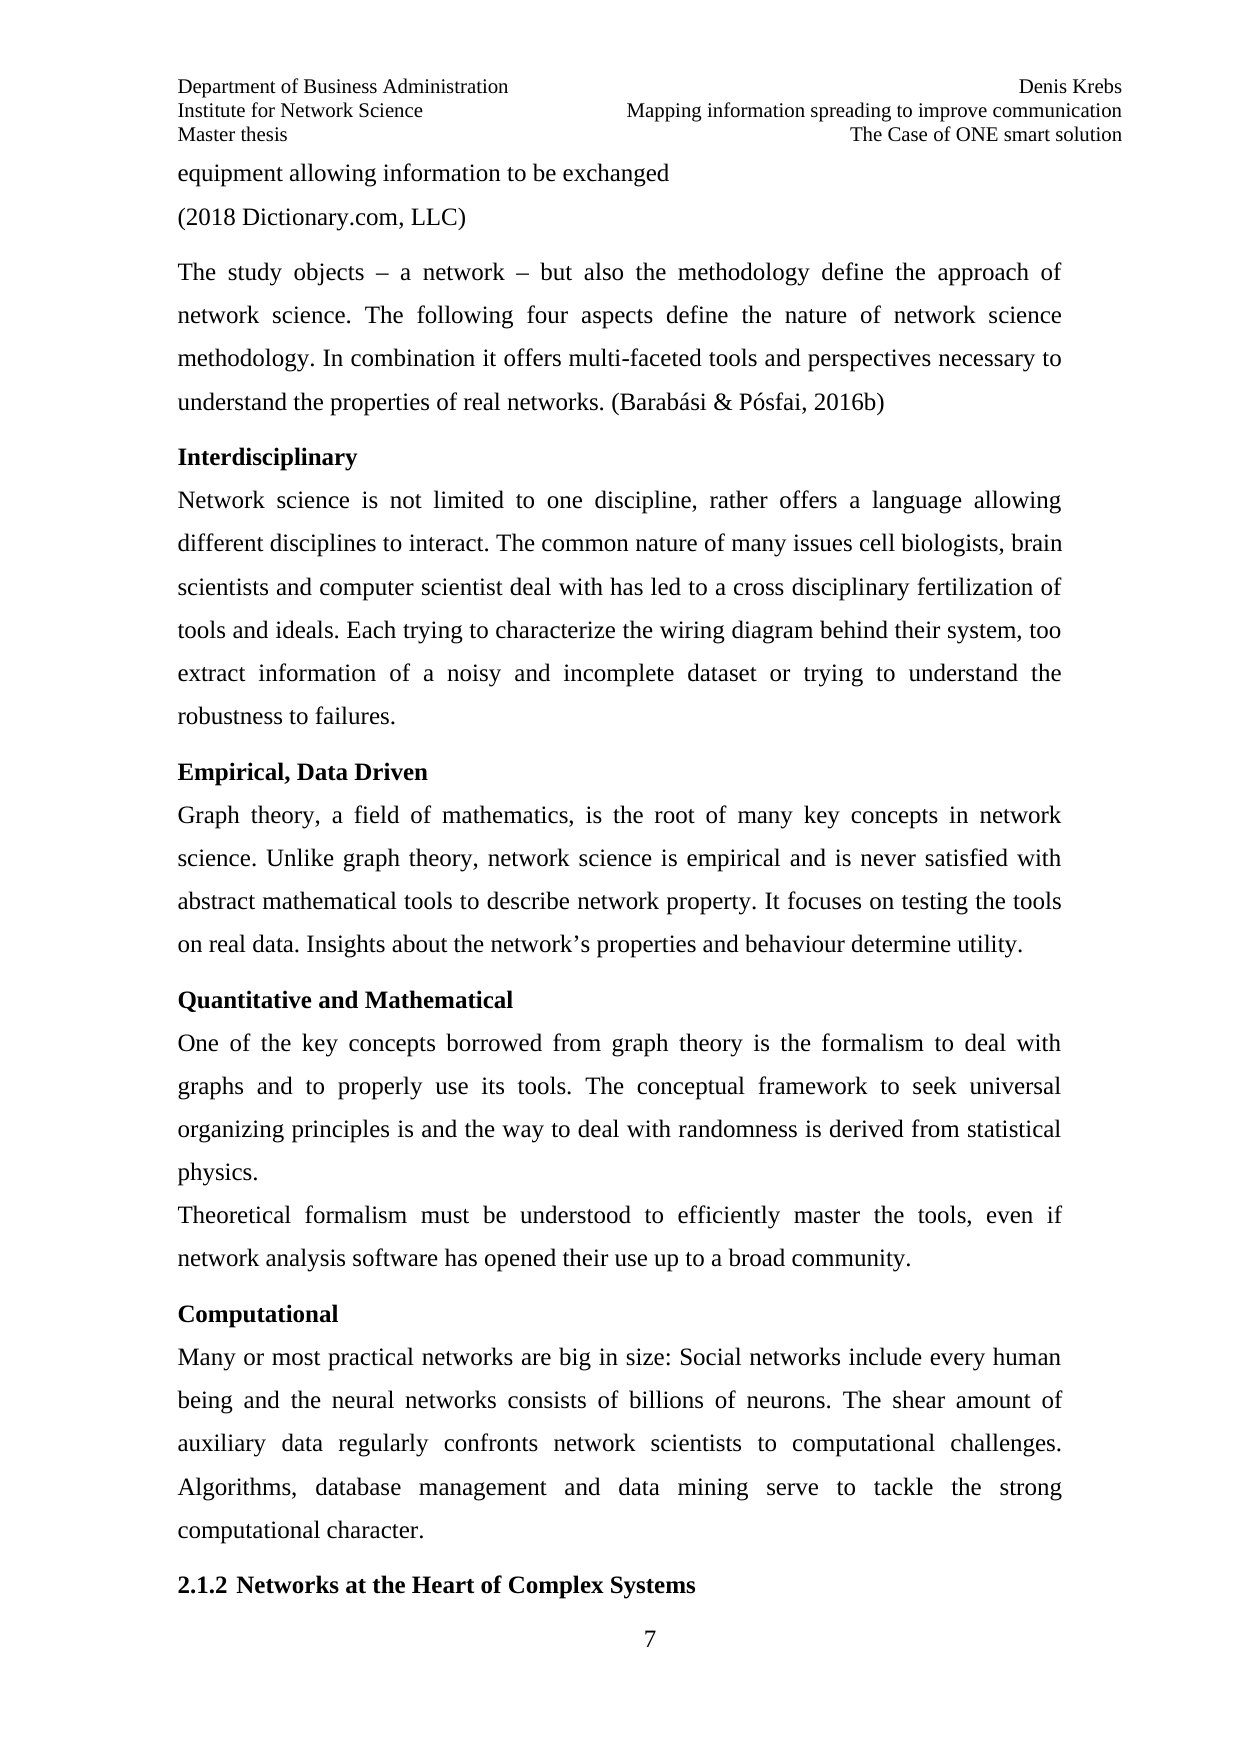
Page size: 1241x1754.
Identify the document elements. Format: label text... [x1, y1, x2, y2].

text Computational [177, 1299, 1063, 1328]
subtitle 2.1.2 Networks at the Heart of Complex Systems [177, 1570, 1063, 1599]
text Empirical, Data Driven [177, 757, 1063, 785]
text One of the key concepts borrowed from graph theory is the formalism to deal with graphs and to properly use its tools. The conceptual framework to seek universal organizing principles is and the way to deal with randomness is derived from statistical physics. Theoretical formalism must be understood to efficiently master the tools, even if network analysis software has opened their use up to a broad community. [177, 1028, 1063, 1272]
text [177, 158, 1063, 230]
text Graph theory, a field of mathematics, is the root of many key concepts in network science. Unlike graph theory, network science is empirical and is never satisfied with abstract mathematical tools to describe network property. It focuses on testing the tools on real data. Insights about the network’s properties and behaviour determine utility. [177, 800, 1063, 958]
text Many or most practical networks are big in size: Social networks include every human being and the neural networks consists of billions of neurons. The shear amount of auxiliary data regularly confronts network scientists to computational challenges. Algorithms, database management and data mining serve to tackle the strong computational character. [177, 1342, 1063, 1543]
text Interdisciplinary [177, 442, 1063, 471]
text The study objects – a network – but also the methodology define the approach of network science. The following four aspects define the nature of network science methodology. In combination it offers multi-faceted tools and perspectives necessary to understand the properties of real networks. (Barabási & Pósfai, 2016b) [177, 257, 1063, 415]
text Quantitative and Mathematical [177, 985, 1063, 1013]
text Network science is not limited to one discipline, rather offers a language allowing different disciplines to interact. The common nature of many issues cell biologists, brain scientists and computer scientist deal with has led to a cross disciplinary fertilization of tools and ideals. Each trying to characterize the wiring diagram behind their system, too extract information of a noisy and incomplete dataset or trying to understand the robustness to failures. [177, 485, 1063, 730]
